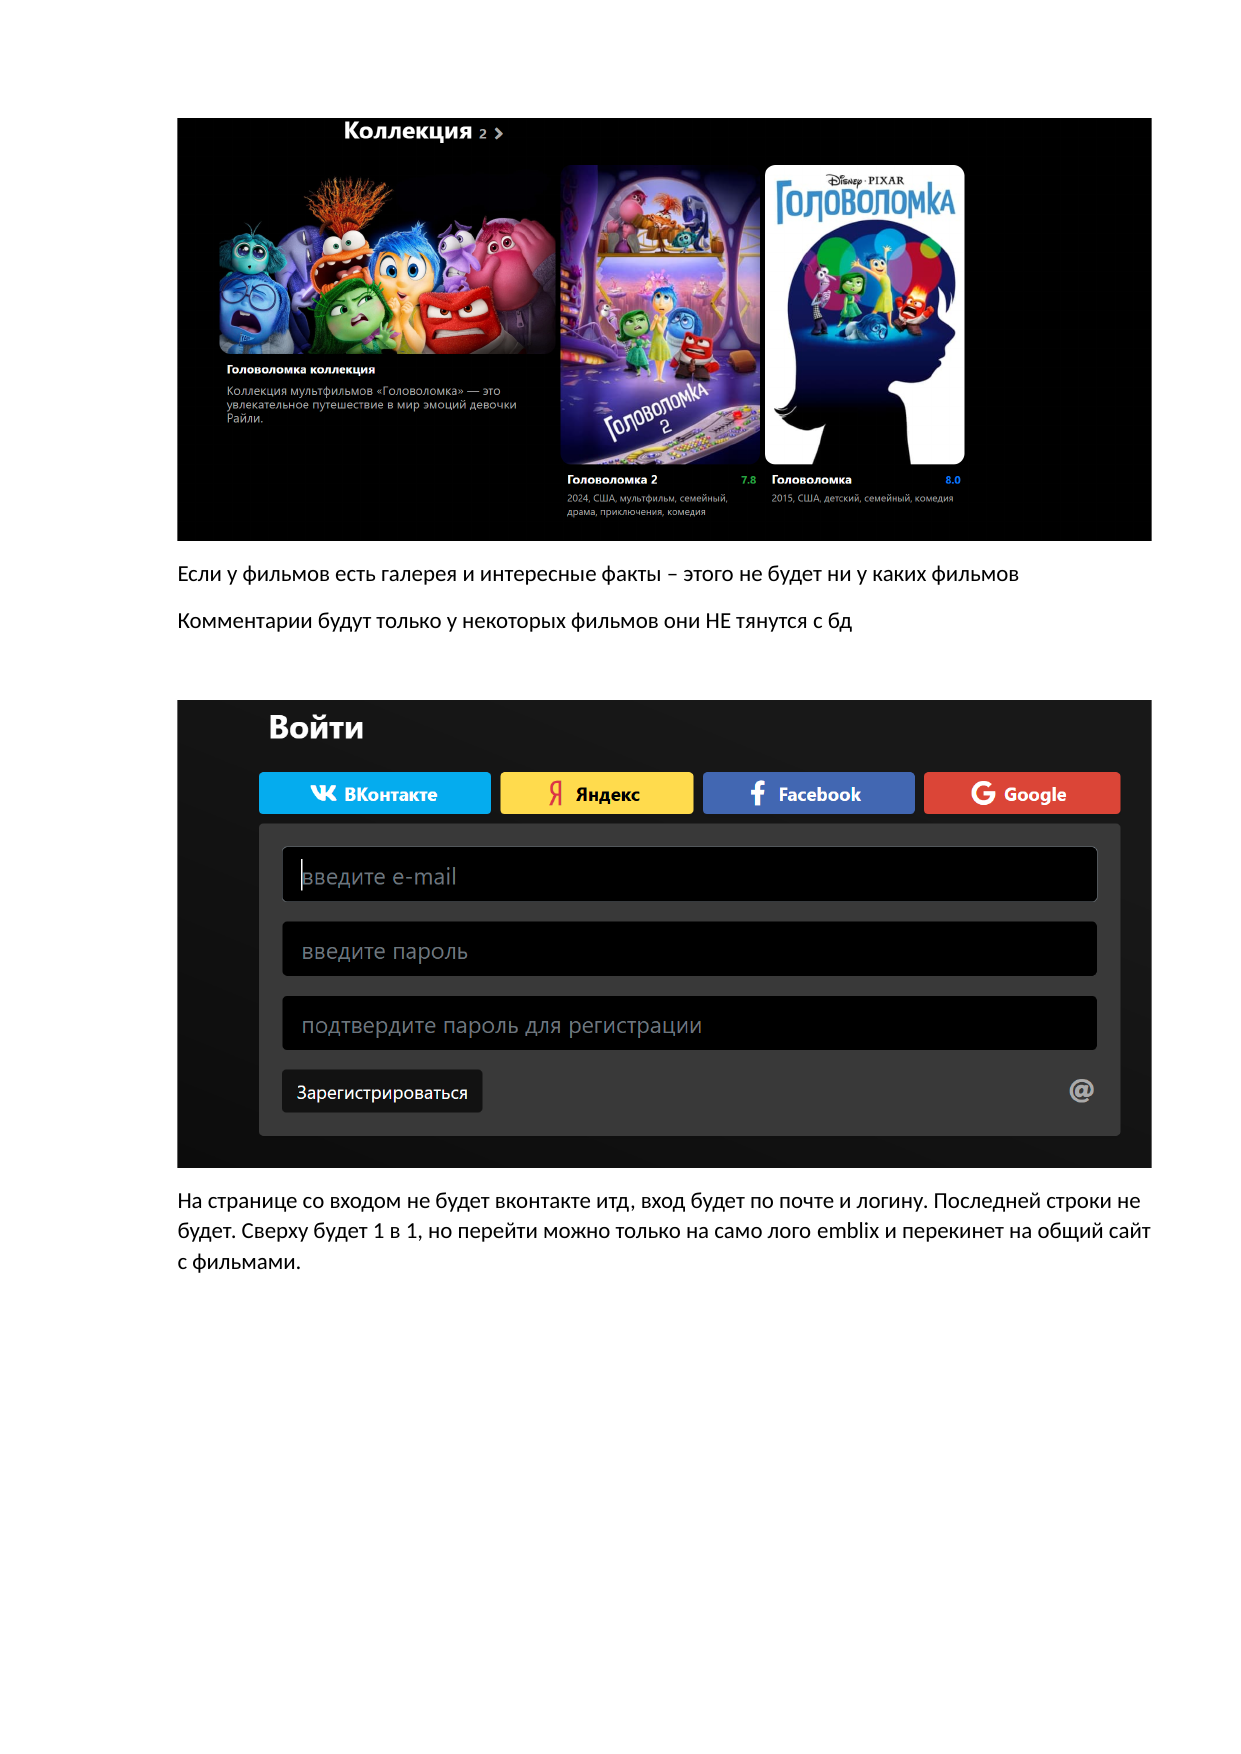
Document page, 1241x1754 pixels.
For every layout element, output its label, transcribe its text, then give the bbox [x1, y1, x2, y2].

text Комментарии будут только у некоторых фильмов они НЕ тянутся с бд [177, 606, 1152, 634]
text На странице со входом не будет вконтакте итд, вход будет по почте и логину. Последней строки не будет. Cверху будет 1 в 1, но перейти можно только на само лого emblix и перекинет на общий сайт с фильмами. [177, 1186, 1152, 1275]
picture [177, 118, 1152, 541]
picture [177, 700, 1152, 1168]
text Если у фильмов есть галерея и интересные факты – этого не будет ни у каких фильмов [177, 559, 1152, 587]
